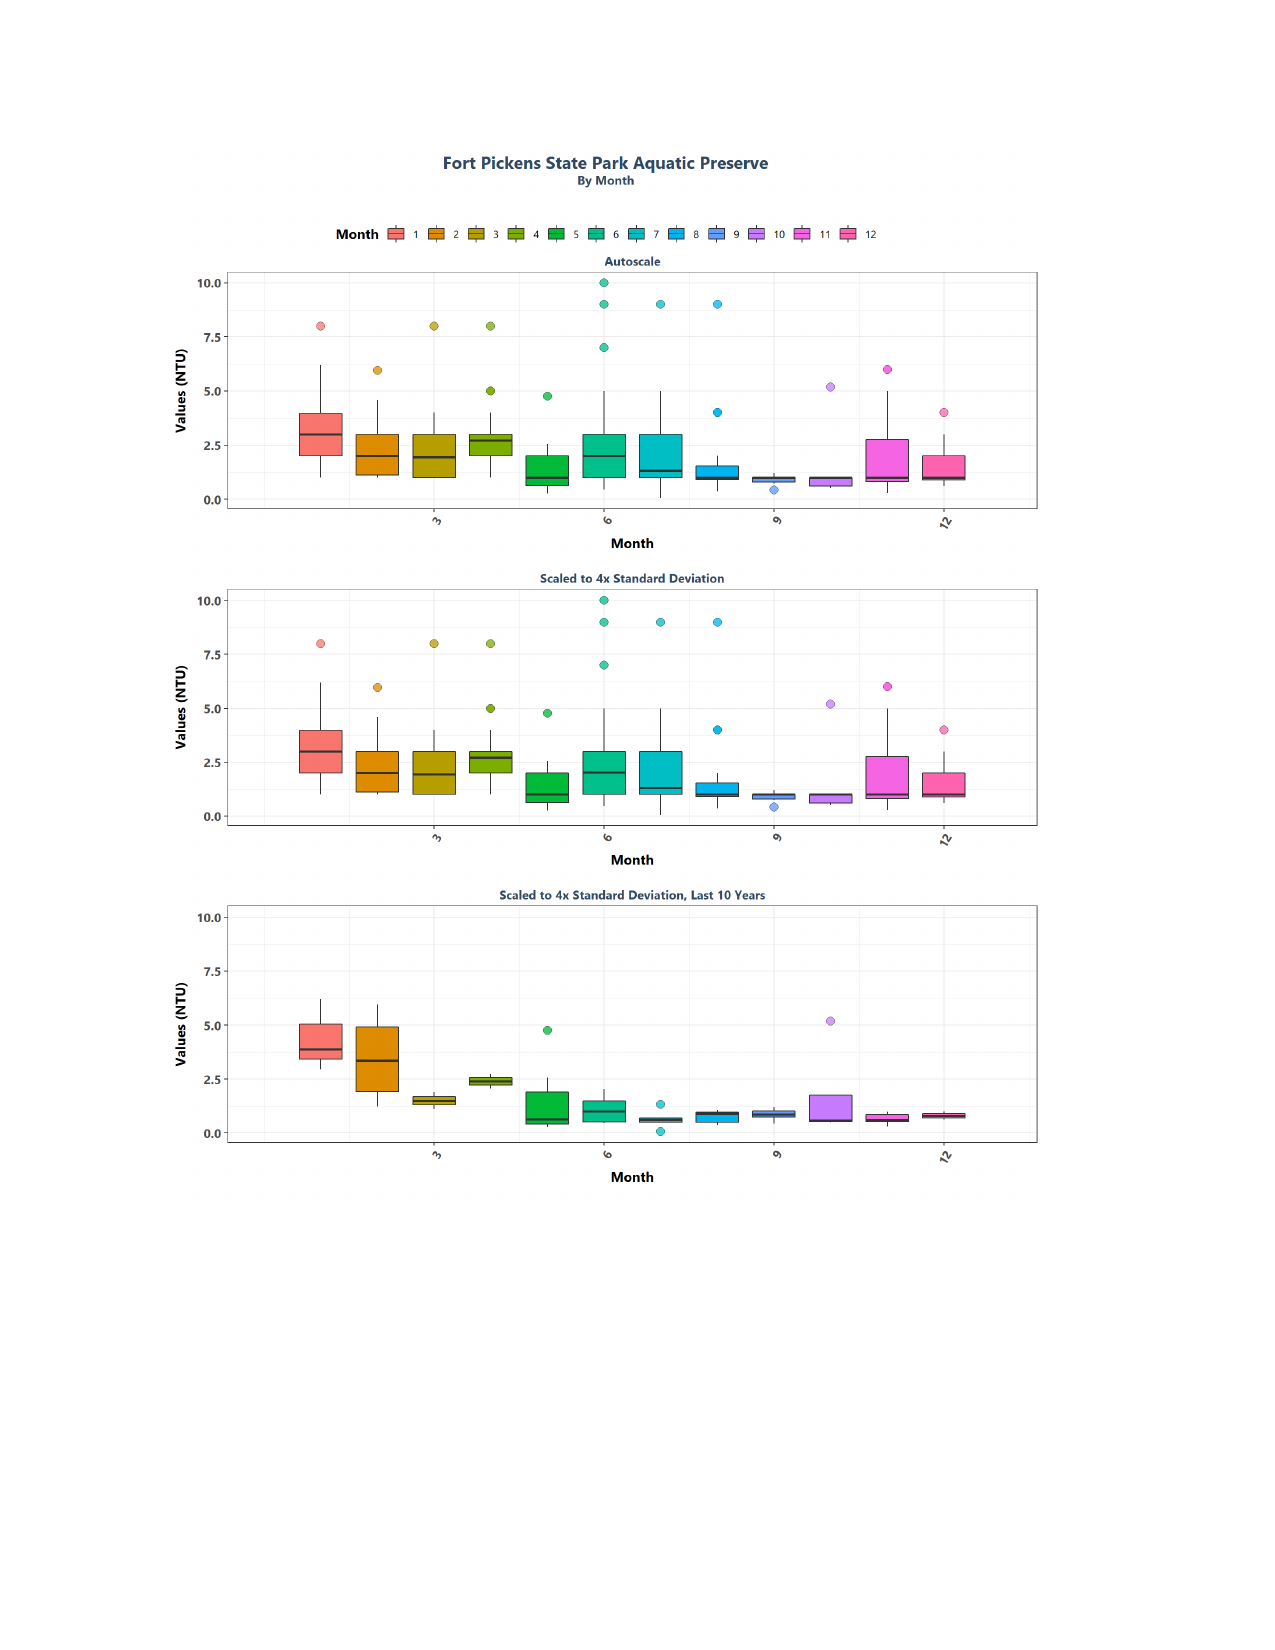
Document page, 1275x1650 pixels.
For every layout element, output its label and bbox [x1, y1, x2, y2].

picture [168, 150, 1044, 1200]
